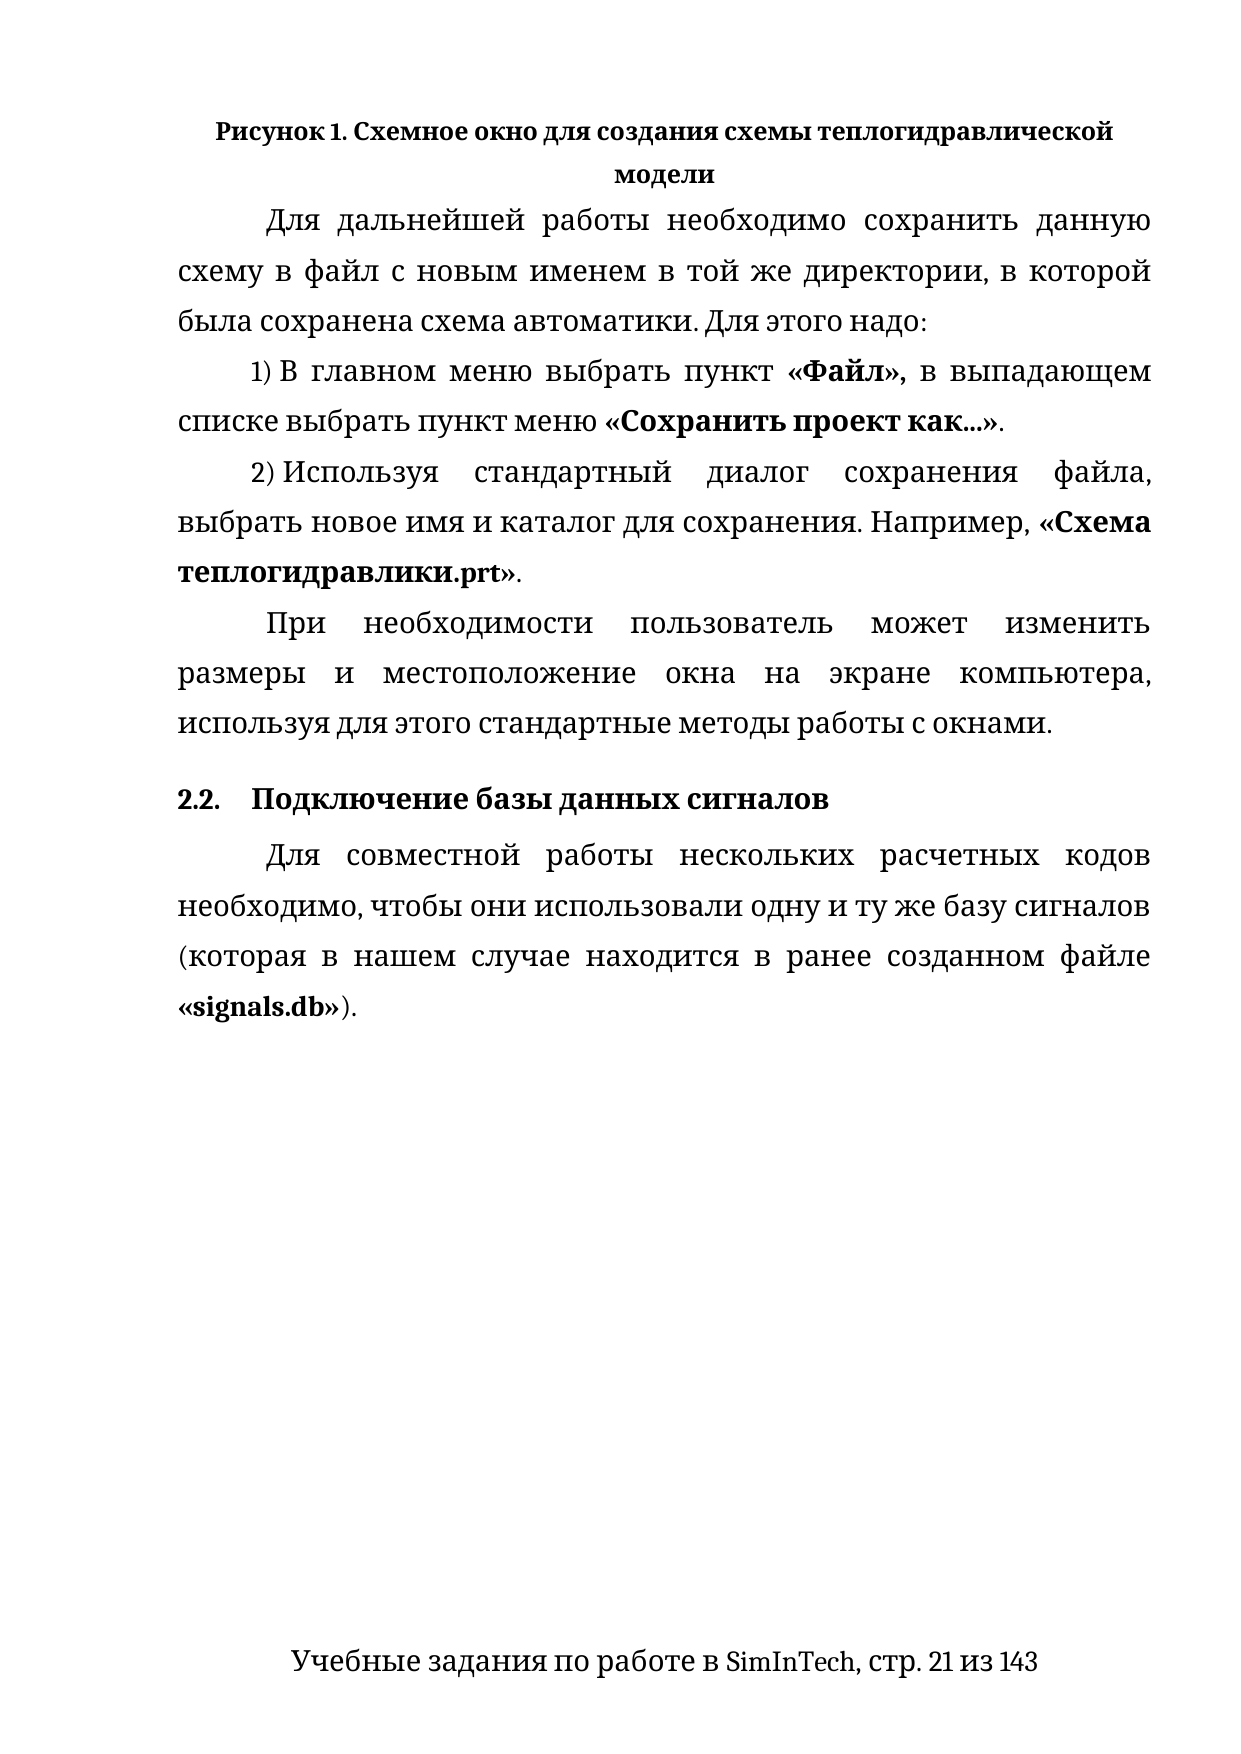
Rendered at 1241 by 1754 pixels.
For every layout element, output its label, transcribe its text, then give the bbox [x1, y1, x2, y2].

list В главном меню выбрать пункт «Файл», в выпадающем списке выбрать пункт меню «Сохранить проект как...». [177, 355, 1152, 439]
text Для дальнейшей работы необходимо сохранить данную схему в файл с новым именем в той же директории, в которой была сохранена схема автоматики. Для этого надо: [177, 204, 1152, 338]
text При необходимости пользователь может изменить размеры и местоположение окна на экране компьютера, используя для этого стандартные методы работы с окнами. [177, 607, 1152, 741]
text Для совместной работы нескольких расчетных кодов необходимо, чтобы они использовали одну и ту же базу сигналов (которая в нашем случае находится в ранее созданном файле «signals.db»). [177, 839, 1152, 1024]
list Используя стандартный диалог сохранения файла, выбрать новое имя и каталог для сохранения. Например, «Схема теплогидравлики.prt». [177, 456, 1152, 590]
subtitle Подключение базы данных сигналов [177, 783, 1152, 816]
